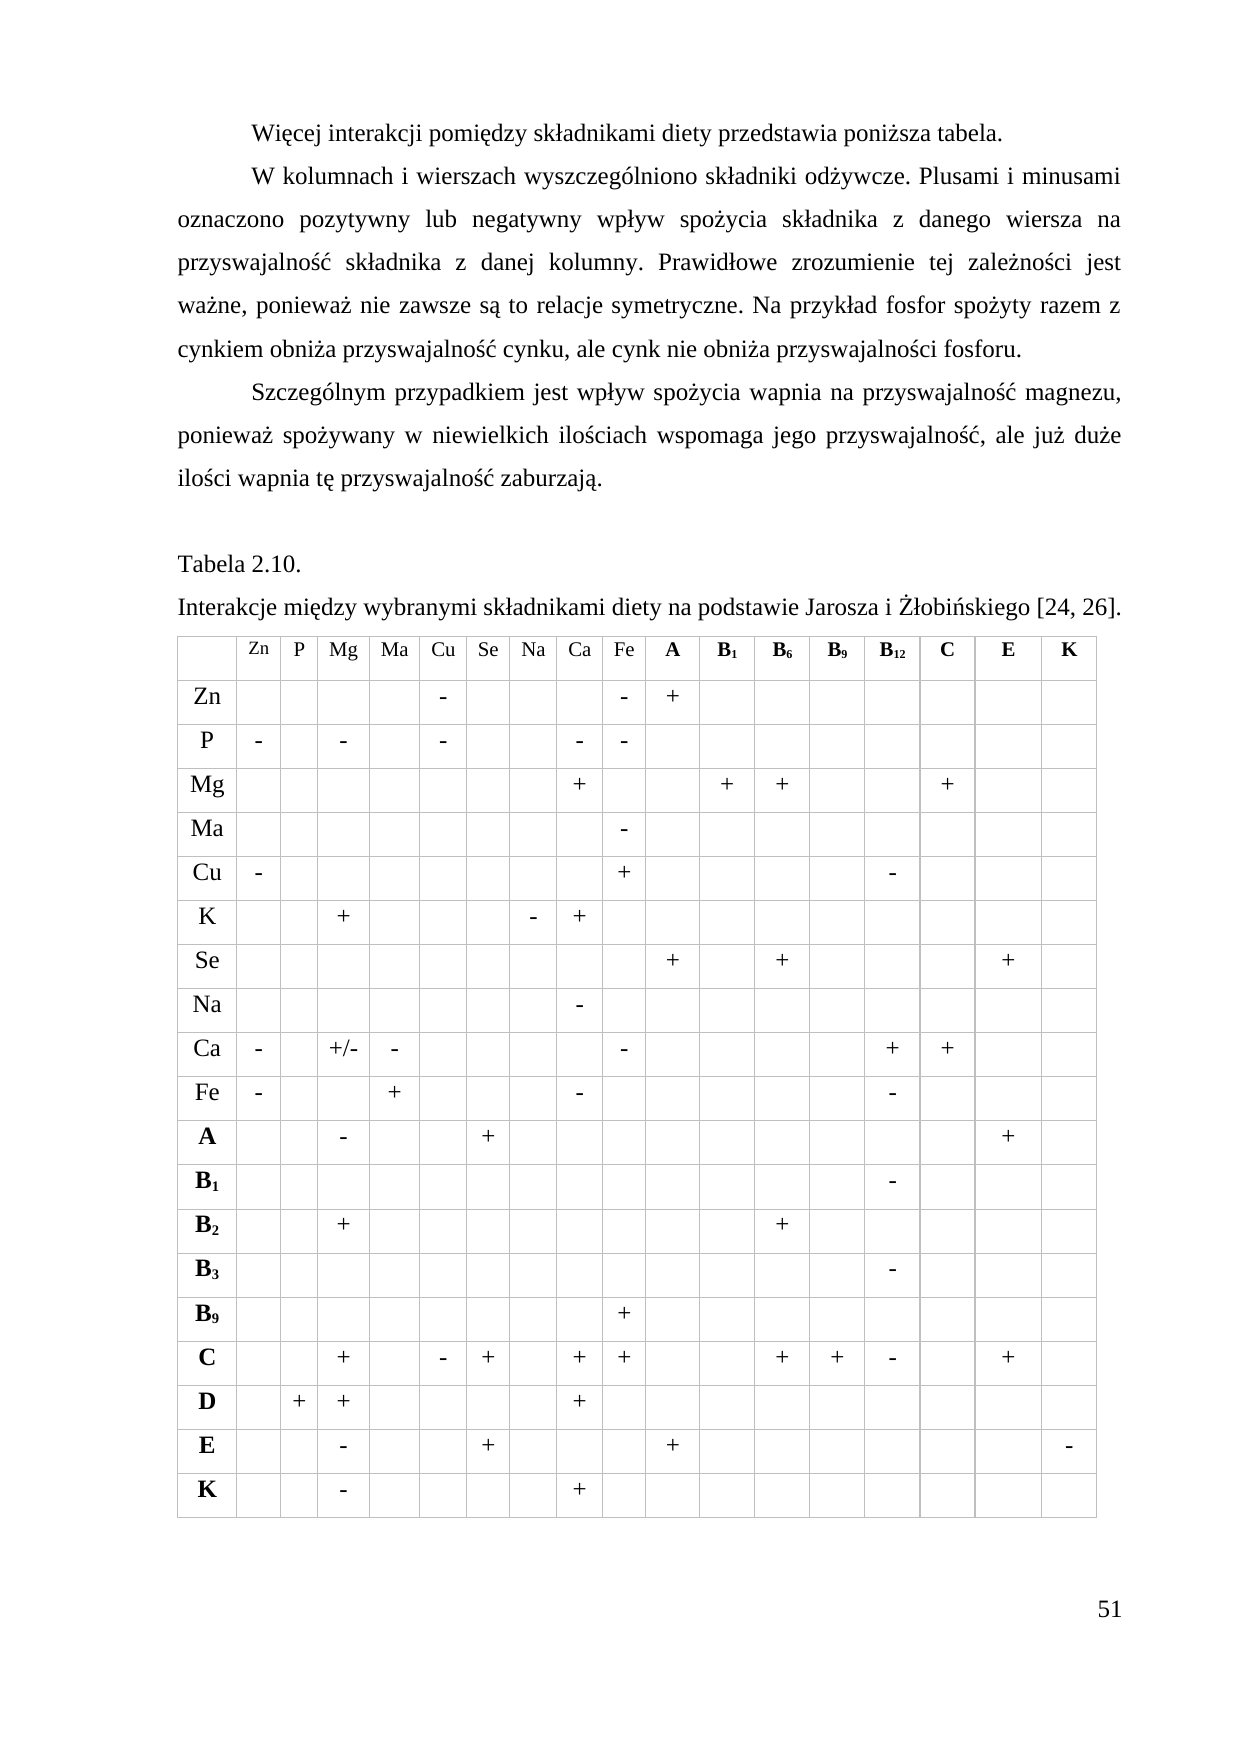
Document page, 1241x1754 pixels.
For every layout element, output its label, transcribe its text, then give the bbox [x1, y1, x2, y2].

table_header B6 [755, 637, 809, 680]
table_cell [370, 1474, 419, 1517]
table_cell [281, 1254, 317, 1297]
table_cell [646, 1033, 699, 1076]
table_cell [467, 769, 509, 812]
table_header E [976, 637, 1041, 680]
table_cell [865, 1121, 919, 1164]
table_header B12 [865, 637, 919, 680]
table_header Se [467, 637, 509, 680]
table_cell [755, 813, 809, 856]
table_cell [646, 725, 699, 768]
table_cell [646, 1254, 699, 1297]
table_header Cu [420, 637, 466, 680]
table_cell [510, 1033, 556, 1076]
table_cell [281, 725, 317, 768]
table_cell [420, 989, 466, 1032]
table_cell B3 [178, 1254, 236, 1297]
table_cell [370, 989, 419, 1032]
table_cell [510, 1430, 556, 1473]
table_cell [865, 1430, 919, 1473]
table_cell [281, 901, 317, 944]
table_cell [921, 1254, 974, 1297]
table_cell + [557, 901, 602, 944]
table_cell [237, 1254, 280, 1297]
table_cell [237, 1386, 280, 1429]
table_cell B2 [178, 1210, 236, 1252]
table_cell - [865, 1165, 919, 1208]
table_cell [865, 1386, 919, 1429]
table_cell [1042, 1386, 1096, 1429]
table_cell [467, 1077, 509, 1120]
table_cell [281, 1298, 317, 1341]
table_cell [700, 1298, 754, 1341]
table_cell - [603, 725, 645, 768]
table_cell [976, 1430, 1041, 1473]
table_cell [281, 945, 317, 988]
table_cell [510, 945, 556, 988]
table_cell [420, 1077, 466, 1120]
table_cell [865, 1474, 919, 1517]
table_cell [237, 1210, 280, 1252]
table_cell - [557, 989, 602, 1032]
table_cell [810, 1298, 864, 1341]
table_cell [700, 813, 754, 856]
table_cell [603, 1430, 645, 1473]
table_cell [755, 989, 809, 1032]
table_cell [976, 1386, 1041, 1429]
table_cell [1042, 1165, 1096, 1208]
table_cell + [318, 901, 369, 944]
table_cell [420, 857, 466, 900]
table_cell [237, 681, 280, 724]
table_cell [557, 1298, 602, 1341]
table_cell [1042, 725, 1096, 768]
table_cell - [557, 725, 602, 768]
table_cell + [810, 1342, 864, 1385]
table_header P [281, 637, 317, 680]
table_cell [557, 945, 602, 988]
table_cell [976, 901, 1041, 944]
table_cell [921, 813, 974, 856]
table_cell [467, 725, 509, 768]
table_cell [810, 1210, 864, 1252]
table_cell [281, 769, 317, 812]
table_cell [921, 1298, 974, 1341]
table_cell [237, 989, 280, 1032]
table_cell - [865, 857, 919, 900]
table_cell [510, 769, 556, 812]
table_cell + [318, 1342, 369, 1385]
table_cell - [420, 725, 466, 768]
table_cell [1042, 1298, 1096, 1341]
table_cell [976, 989, 1041, 1032]
table_cell Na [178, 989, 236, 1032]
table_cell [420, 1386, 466, 1429]
table_cell [810, 901, 864, 944]
table_cell [976, 1033, 1041, 1076]
table_cell + [755, 945, 809, 988]
table_cell [700, 1342, 754, 1385]
table_cell + [467, 1121, 509, 1164]
table_cell [370, 901, 419, 944]
table_cell [557, 813, 602, 856]
table_cell [646, 1210, 699, 1252]
table_cell [237, 769, 280, 812]
table_cell [603, 1210, 645, 1252]
table_cell + [281, 1386, 317, 1429]
table_cell [510, 1165, 556, 1208]
table_header A [646, 637, 699, 680]
table_cell [700, 901, 754, 944]
table_cell [646, 813, 699, 856]
table_cell [810, 1474, 864, 1517]
table_cell [646, 1165, 699, 1208]
table_header K [1042, 637, 1096, 680]
table_cell [237, 945, 280, 988]
table_cell + [646, 681, 699, 724]
table_cell [646, 1474, 699, 1517]
table_cell [420, 1430, 466, 1473]
table_cell + [467, 1342, 509, 1385]
table_cell [370, 1430, 419, 1473]
table_cell [370, 1210, 419, 1252]
table_cell [510, 1077, 556, 1120]
table_header [178, 637, 236, 680]
table_cell - [420, 1342, 466, 1385]
table_cell [510, 1210, 556, 1252]
table_cell [1042, 1210, 1096, 1252]
table_cell + [646, 1430, 699, 1473]
table_cell [370, 1298, 419, 1341]
table_cell [237, 1121, 280, 1164]
table_cell + [755, 1210, 809, 1252]
table_cell Ca [178, 1033, 236, 1076]
table_cell [318, 1298, 369, 1341]
table_cell Mg [178, 769, 236, 812]
table_cell [510, 1474, 556, 1517]
table_cell + [467, 1430, 509, 1473]
table_cell [810, 945, 864, 988]
table_cell [810, 1121, 864, 1164]
table_header Fe [603, 637, 645, 680]
table_cell + [318, 1210, 369, 1252]
table_cell [976, 1077, 1041, 1120]
table_cell + [557, 1474, 602, 1517]
table_cell [755, 1254, 809, 1297]
table_cell - [237, 1077, 280, 1120]
table_cell [557, 1121, 602, 1164]
table_cell - [237, 857, 280, 900]
table_cell [281, 1165, 317, 1208]
table_cell [976, 857, 1041, 900]
table_cell [700, 1430, 754, 1473]
table_cell [1042, 681, 1096, 724]
table_cell [557, 857, 602, 900]
table_cell [281, 1077, 317, 1120]
table_cell [370, 681, 419, 724]
table_cell Zn [178, 681, 236, 724]
table_cell [467, 1033, 509, 1076]
table_cell + [646, 945, 699, 988]
table_cell [370, 945, 419, 988]
table_cell [281, 1033, 317, 1076]
table_cell [646, 769, 699, 812]
table_cell [510, 989, 556, 1032]
table_cell [646, 1121, 699, 1164]
table_cell [976, 1165, 1041, 1208]
table_cell [755, 725, 809, 768]
table_cell [281, 1121, 317, 1164]
table_cell [237, 813, 280, 856]
table_cell [700, 1077, 754, 1120]
table_cell [865, 989, 919, 1032]
table_cell [467, 1474, 509, 1517]
table_cell [810, 1077, 864, 1120]
table_cell [976, 769, 1041, 812]
table_cell [976, 813, 1041, 856]
table_cell Ma [178, 813, 236, 856]
table_cell Se [178, 945, 236, 988]
table_cell [420, 901, 466, 944]
table_cell [420, 1254, 466, 1297]
table_cell [510, 681, 556, 724]
table_cell [865, 901, 919, 944]
table_cell + [976, 1342, 1041, 1385]
table_cell [420, 769, 466, 812]
text Tabela 2.10. [177, 549, 1122, 578]
table_cell - [318, 1430, 369, 1473]
table_cell [318, 857, 369, 900]
table_cell [370, 725, 419, 768]
table_cell [1042, 813, 1096, 856]
table_cell [810, 1254, 864, 1297]
table_cell [467, 989, 509, 1032]
table_cell [755, 1386, 809, 1429]
table_cell [420, 813, 466, 856]
table_cell [510, 1386, 556, 1429]
table_cell Fe [178, 1077, 236, 1120]
table_cell + [557, 1342, 602, 1385]
table_cell [810, 769, 864, 812]
table_cell + [700, 769, 754, 812]
table_cell + [976, 1121, 1041, 1164]
table_cell [700, 1121, 754, 1164]
table_cell [281, 813, 317, 856]
table_cell [921, 1210, 974, 1252]
table_header Ma [370, 637, 419, 680]
table_cell [755, 1165, 809, 1208]
table_cell + [557, 1386, 602, 1429]
table_cell [700, 857, 754, 900]
text Więcej interakcji pomiędzy składnikami diety przedstawia poniższa tabela. [177, 118, 1122, 147]
table_cell [755, 857, 809, 900]
table_cell - [237, 1033, 280, 1076]
table_cell [810, 1430, 864, 1473]
table_cell [420, 1033, 466, 1076]
table_cell [810, 725, 864, 768]
table_cell [646, 1077, 699, 1120]
table_cell [921, 1342, 974, 1385]
table_cell [370, 769, 419, 812]
table_cell E [178, 1430, 236, 1473]
table_cell [1042, 901, 1096, 944]
table_cell [281, 1342, 317, 1385]
table_cell [420, 1298, 466, 1341]
table_cell [921, 857, 974, 900]
table_cell [1042, 769, 1096, 812]
table_cell [865, 1298, 919, 1341]
table_cell [603, 989, 645, 1032]
table_cell + [865, 1033, 919, 1076]
table_cell - [865, 1077, 919, 1120]
table_cell [921, 681, 974, 724]
table_cell [865, 945, 919, 988]
table_cell [318, 1254, 369, 1297]
table_cell [921, 989, 974, 1032]
table_cell [700, 681, 754, 724]
table_cell [420, 1121, 466, 1164]
table_cell [646, 1298, 699, 1341]
table_cell [603, 1386, 645, 1429]
table_cell [370, 1342, 419, 1385]
table_cell [755, 1474, 809, 1517]
table_cell [921, 1077, 974, 1120]
table_cell [976, 1474, 1041, 1517]
table_cell [603, 769, 645, 812]
table_cell [510, 725, 556, 768]
table_cell [467, 945, 509, 988]
table_cell [557, 1254, 602, 1297]
table_cell [510, 1254, 556, 1297]
table_cell [420, 945, 466, 988]
table_cell [755, 1430, 809, 1473]
table_cell [370, 813, 419, 856]
table_cell [510, 1298, 556, 1341]
table_cell [700, 945, 754, 988]
table_cell [420, 1210, 466, 1252]
table_cell [237, 1474, 280, 1517]
table_cell - [865, 1254, 919, 1297]
table_cell - [603, 1033, 645, 1076]
table_cell [1042, 1342, 1096, 1385]
table_cell [281, 1210, 317, 1252]
table_cell [510, 1121, 556, 1164]
table_cell [467, 1386, 509, 1429]
table_cell [318, 1077, 369, 1120]
table_cell [557, 1165, 602, 1208]
table_cell [467, 1165, 509, 1208]
table_cell K [178, 1474, 236, 1517]
table_cell [646, 857, 699, 900]
table_cell [646, 1386, 699, 1429]
table_cell [467, 681, 509, 724]
table_cell [370, 1254, 419, 1297]
table_cell [810, 681, 864, 724]
table_cell [976, 1298, 1041, 1341]
table_cell [318, 813, 369, 856]
table_cell [976, 725, 1041, 768]
table_cell + [976, 945, 1041, 988]
table_cell [700, 725, 754, 768]
table_cell [700, 1033, 754, 1076]
table_cell [865, 681, 919, 724]
table_cell - [603, 681, 645, 724]
table_cell [510, 1342, 556, 1385]
table_cell [603, 1254, 645, 1297]
table_cell [810, 1386, 864, 1429]
table_cell [557, 1210, 602, 1252]
table_cell [976, 681, 1041, 724]
table_header Ca [557, 637, 602, 680]
table_cell [467, 1210, 509, 1252]
table_cell [237, 1298, 280, 1341]
table_cell [318, 1165, 369, 1208]
table_cell [510, 813, 556, 856]
table_cell [557, 1033, 602, 1076]
table_cell + [603, 1342, 645, 1385]
table_cell [865, 725, 919, 768]
table_cell - [510, 901, 556, 944]
table_cell [700, 1210, 754, 1252]
table_cell [557, 1430, 602, 1473]
table_cell [281, 857, 317, 900]
table_cell B9 [178, 1298, 236, 1341]
table_cell [281, 1430, 317, 1473]
table_header C [921, 637, 974, 680]
table_cell - [370, 1033, 419, 1076]
table_cell [755, 1298, 809, 1341]
table_cell - [318, 1474, 369, 1517]
table_cell [921, 1430, 974, 1473]
table_cell K [178, 901, 236, 944]
table_cell [921, 1474, 974, 1517]
table_cell [281, 681, 317, 724]
table_cell [603, 1165, 645, 1208]
table_cell [1042, 1254, 1096, 1297]
table_cell [1042, 1121, 1096, 1164]
table_cell - [237, 725, 280, 768]
text Szczególnym przypadkiem jest wpływ spożycia wapnia na przyswajalność magnezu, ponieważ spożywany w niewielkich ilościach wspomaga jego przyswajalność, ale już duże ilości wapnia tę przyswajalność zaburzają. [177, 377, 1122, 492]
table_cell [318, 945, 369, 988]
table_cell [921, 901, 974, 944]
table_cell [603, 901, 645, 944]
table_cell [318, 769, 369, 812]
table_cell [755, 1121, 809, 1164]
table_cell + [755, 769, 809, 812]
table_cell + [603, 1298, 645, 1341]
table_cell - [603, 813, 645, 856]
table_header B1 [700, 637, 754, 680]
table_cell [810, 857, 864, 900]
table_cell [921, 1386, 974, 1429]
table_cell [370, 1165, 419, 1208]
table_header Zn [237, 637, 280, 680]
table_cell [646, 901, 699, 944]
table_cell [281, 1474, 317, 1517]
table_cell [1042, 989, 1096, 1032]
table_cell [420, 1474, 466, 1517]
table_cell [755, 1077, 809, 1120]
table_cell B1 [178, 1165, 236, 1208]
table_cell [810, 989, 864, 1032]
table_cell - [318, 1121, 369, 1164]
table_cell [603, 945, 645, 988]
table_cell - [420, 681, 466, 724]
table_cell [1042, 857, 1096, 900]
table_cell A [178, 1121, 236, 1164]
table_cell [700, 1386, 754, 1429]
table_cell [281, 989, 317, 1032]
table_cell - [318, 725, 369, 768]
table_cell + [370, 1077, 419, 1120]
table_cell [976, 1210, 1041, 1252]
table_cell + [318, 1386, 369, 1429]
table_cell [921, 725, 974, 768]
table_cell [646, 1342, 699, 1385]
table_cell [700, 1254, 754, 1297]
table_cell P [178, 725, 236, 768]
table_cell [467, 901, 509, 944]
table_cell + [603, 857, 645, 900]
table_cell D [178, 1386, 236, 1429]
table_cell [921, 1121, 974, 1164]
table_cell + [921, 1033, 974, 1076]
table_cell + [755, 1342, 809, 1385]
table_cell [370, 857, 419, 900]
table_header Na [510, 637, 556, 680]
table_cell [810, 1033, 864, 1076]
table_cell +/- [318, 1033, 369, 1076]
table_cell [237, 901, 280, 944]
table_cell C [178, 1342, 236, 1385]
table_cell [237, 1342, 280, 1385]
table_cell [755, 681, 809, 724]
table_cell - [1042, 1430, 1096, 1473]
table_cell + [557, 769, 602, 812]
table_cell [510, 857, 556, 900]
table_cell [865, 1210, 919, 1252]
table_cell [237, 1165, 280, 1208]
table_cell [646, 989, 699, 1032]
table_cell [1042, 1077, 1096, 1120]
table_cell [603, 1121, 645, 1164]
table_cell Cu [178, 857, 236, 900]
table_header Mg [318, 637, 369, 680]
text Interakcje między wybranymi składnikami diety na podstawie Jarosza i Żłobińskiego [24, 26]. [177, 592, 1122, 621]
table_cell [921, 945, 974, 988]
table_cell - [865, 1342, 919, 1385]
table_cell [700, 1474, 754, 1517]
table_cell [420, 1165, 466, 1208]
table_cell + [921, 769, 974, 812]
table_cell [318, 989, 369, 1032]
table_cell [810, 813, 864, 856]
table_cell [1042, 945, 1096, 988]
table_cell [755, 901, 809, 944]
table_cell [318, 681, 369, 724]
table_cell [1042, 1033, 1096, 1076]
table_cell [1042, 1474, 1096, 1517]
table_cell [755, 1033, 809, 1076]
table_cell [237, 1430, 280, 1473]
table_cell [865, 769, 919, 812]
table_cell - [557, 1077, 602, 1120]
table_cell [921, 1165, 974, 1208]
table_cell [700, 989, 754, 1032]
table_cell [700, 1165, 754, 1208]
table_cell [370, 1121, 419, 1164]
table_cell [557, 681, 602, 724]
text W kolumnach i wierszach wyszczególniono składniki odżywcze. Plusami i minusami oznaczono pozytywny lub negatywny wpływ spożycia składnika z danego wiersza na przyswajalność składnika z danej kolumny. Prawidłowe zrozumienie tej zależności jest ważne, ponieważ nie zawsze są to relacje symetryczne. Na przykład fosfor spożyty razem z cynkiem obniża przyswajalność cynku, ale cynk nie obniża przyswajalności fosforu. [177, 161, 1122, 362]
table_cell [865, 813, 919, 856]
table_cell [603, 1474, 645, 1517]
table_cell [976, 1254, 1041, 1297]
table_cell [467, 813, 509, 856]
table_cell [467, 1298, 509, 1341]
table_header B9 [810, 637, 864, 680]
table_cell [810, 1165, 864, 1208]
table_cell [370, 1386, 419, 1429]
table_cell [603, 1077, 645, 1120]
table_cell [467, 857, 509, 900]
table_cell [467, 1254, 509, 1297]
